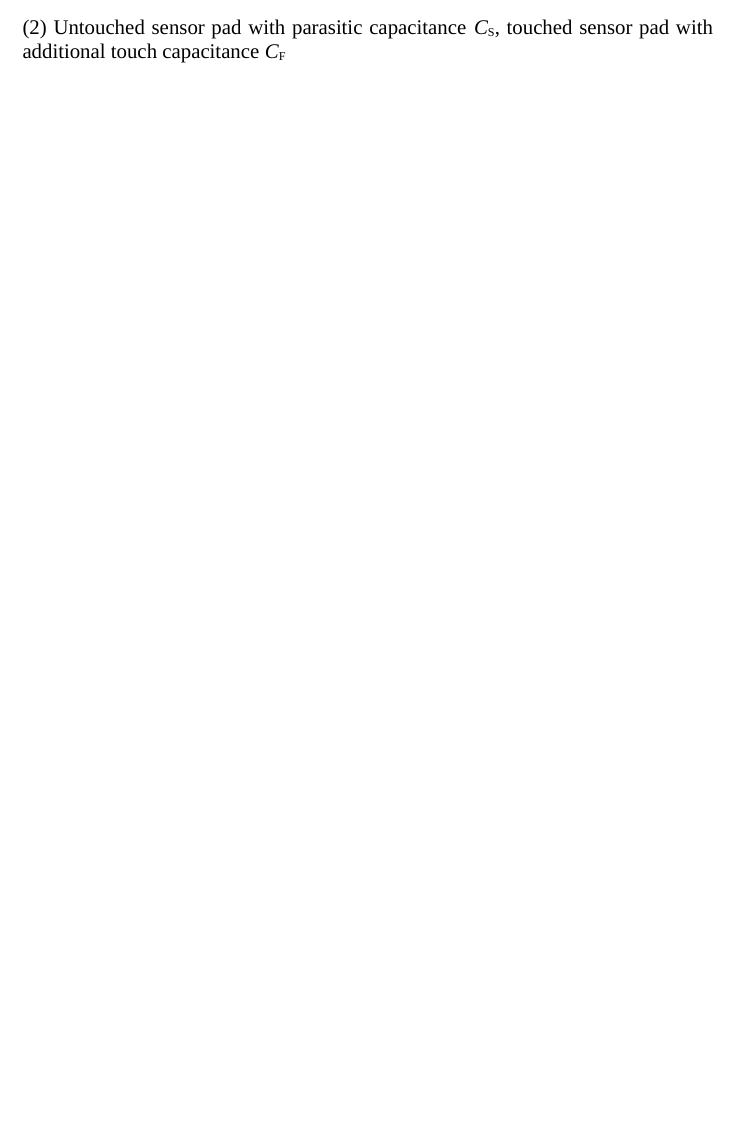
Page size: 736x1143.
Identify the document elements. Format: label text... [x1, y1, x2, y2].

text (2) Untouched sensor pad with parasitic capacitance CS, touched sensor pad with additional touch capacitance CF [22, 14, 713, 63]
